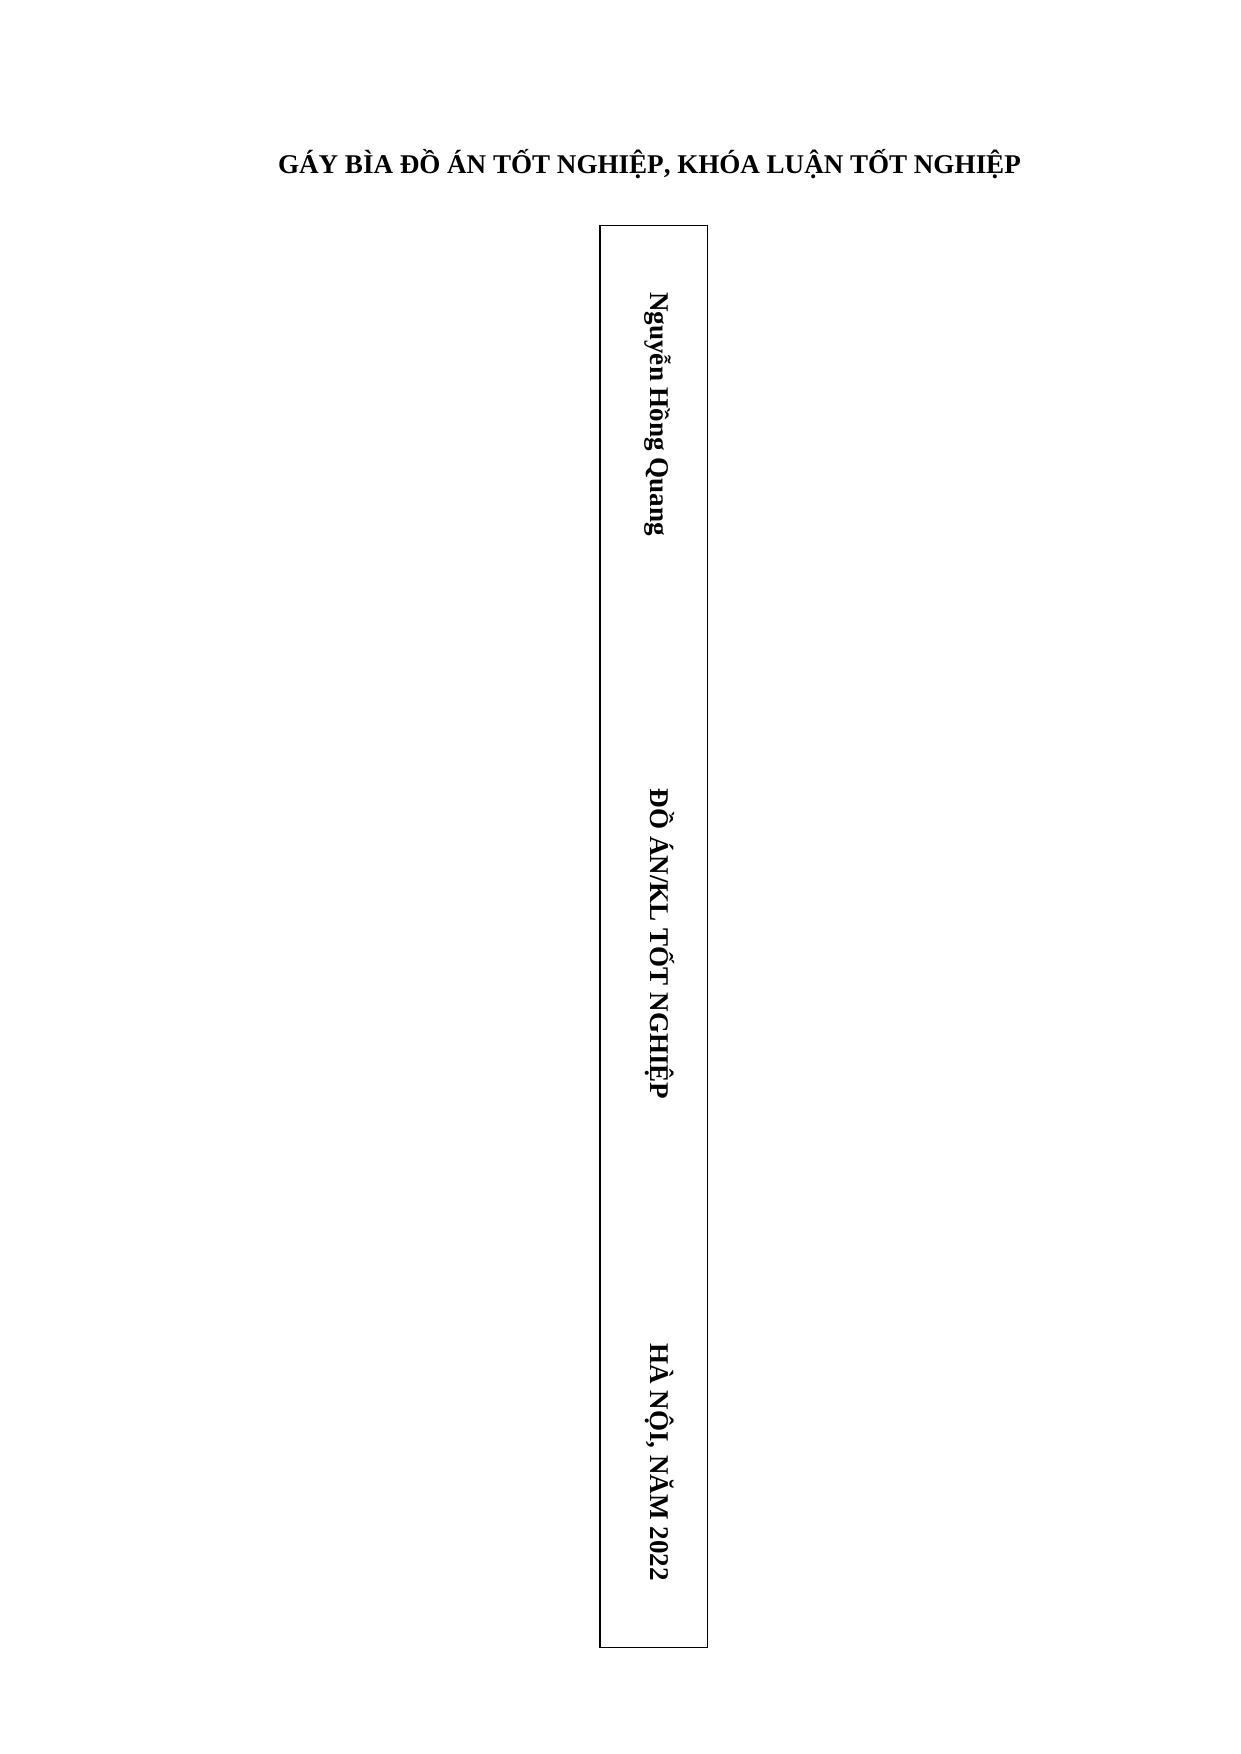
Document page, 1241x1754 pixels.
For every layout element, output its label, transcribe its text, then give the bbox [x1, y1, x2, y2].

text GÁY BÌA ĐỒ ÁN TỐT NGHIỆP, KHÓA LUẬN TỐT NGHIỆP [177, 148, 1122, 179]
